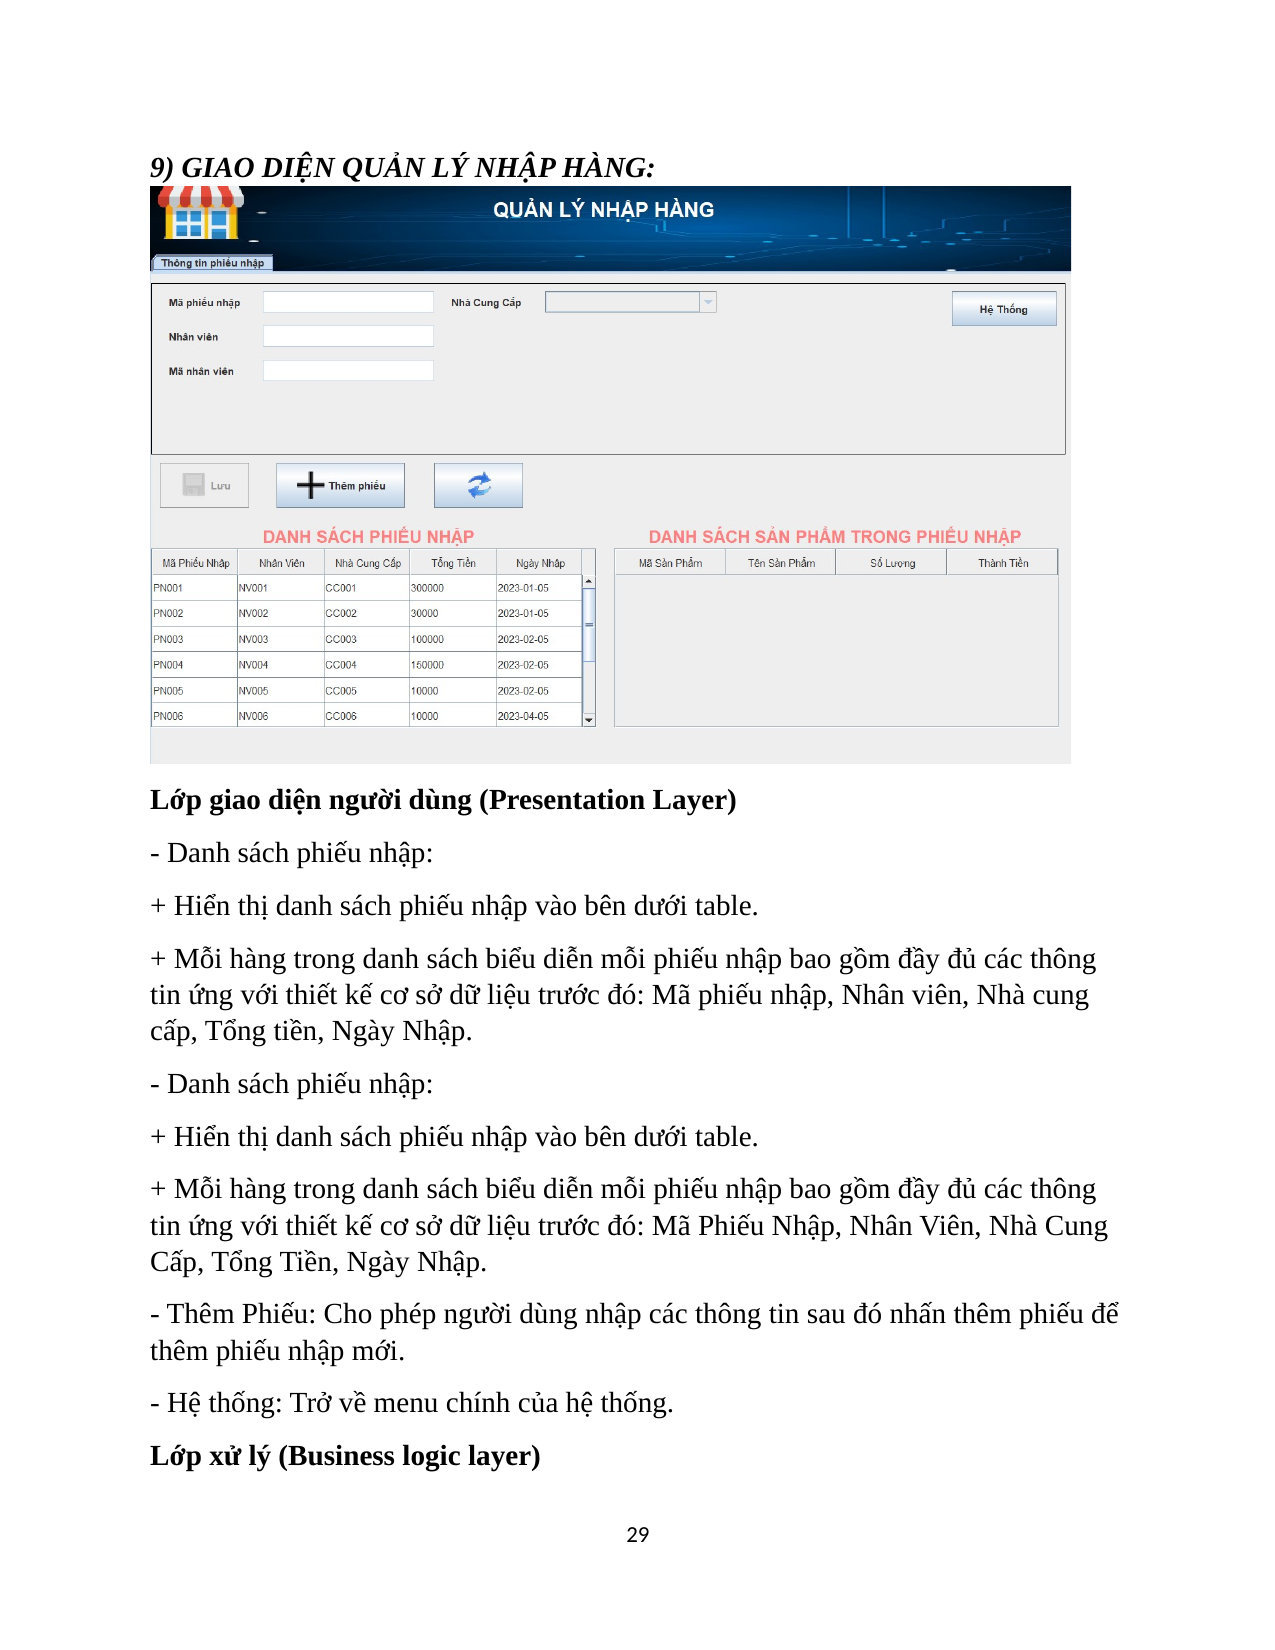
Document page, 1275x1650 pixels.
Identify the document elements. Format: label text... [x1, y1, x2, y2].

picture [150, 186, 1072, 764]
text + Mỗi hàng trong danh sách biểu diễn mỗi phiếu nhập bao gồm đầy đủ các thông tin ứng với thiết kế cơ sở dữ liệu trước đó: Mã phiếu nhập, Nhân viên, Nhà cung cấp, Tổng tiền, Ngày Nhập. [150, 941, 1125, 1047]
text + Hiển thị danh sách phiếu nhập vào bên dưới table. [150, 1119, 1125, 1152]
text - Thêm Phiếu: Cho phép người dùng nhập các thông tin sau đó nhấn thêm phiếu để thêm phiếu nhập mới. [150, 1297, 1125, 1366]
text Lớp giao diện người dùng (Presentation Layer) [150, 782, 1125, 816]
text + Mỗi hàng trong danh sách biểu diễn mỗi phiếu nhập bao gồm đầy đủ các thông tin ứng với thiết kế cơ sở dữ liệu trước đó: Mã Phiếu Nhập, Nhân Viên, Nhà Cung Cấp, Tổng Tiền, Ngày Nhập. [150, 1172, 1125, 1277]
text + Hiển thị danh sách phiếu nhập vào bên dưới table. [150, 888, 1125, 922]
text - Danh sách phiếu nhập: [150, 1066, 1125, 1099]
subtitle 9) GIAO DIỆN QUẢN LÝ NHẬP HÀNG: [150, 150, 1125, 183]
text Lớp xử lý (Business logic layer) [150, 1438, 1125, 1472]
text - Hệ thống: Trở về menu chính của hệ thống. [150, 1386, 1125, 1419]
text - Danh sách phiếu nhập: [150, 835, 1125, 869]
